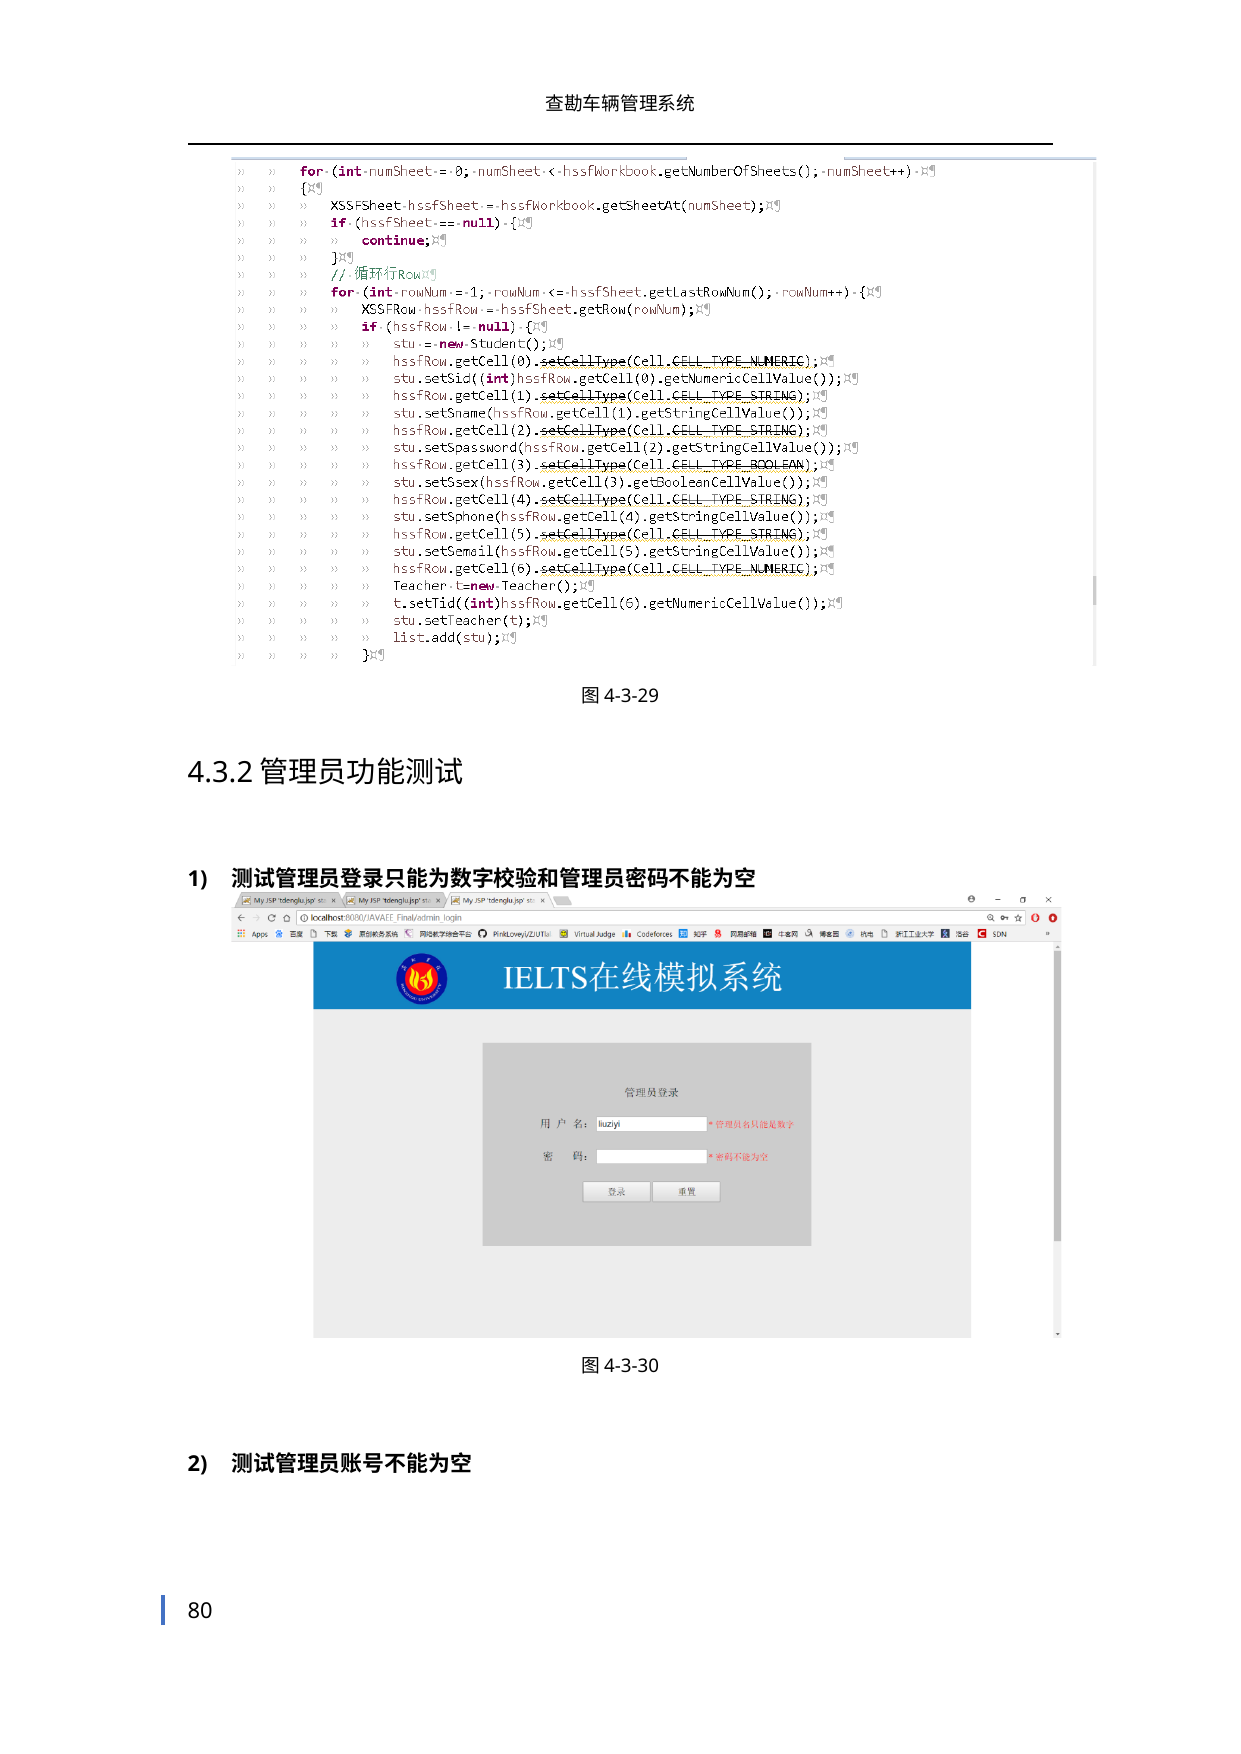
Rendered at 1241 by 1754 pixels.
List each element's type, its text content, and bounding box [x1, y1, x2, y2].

text 图4-3-30 [187, 1348, 1053, 1380]
list 测试管理员登录只能为数字校验和管理员密码不能为空 [187, 860, 1053, 893]
list 测试管理员账号不能为空 [187, 1445, 1053, 1478]
text 图4-3-29 [187, 678, 1053, 710]
picture [231, 892, 1062, 1338]
subtitle 4.3.2管理员功能测试 [187, 737, 1053, 802]
picture [231, 157, 1097, 666]
